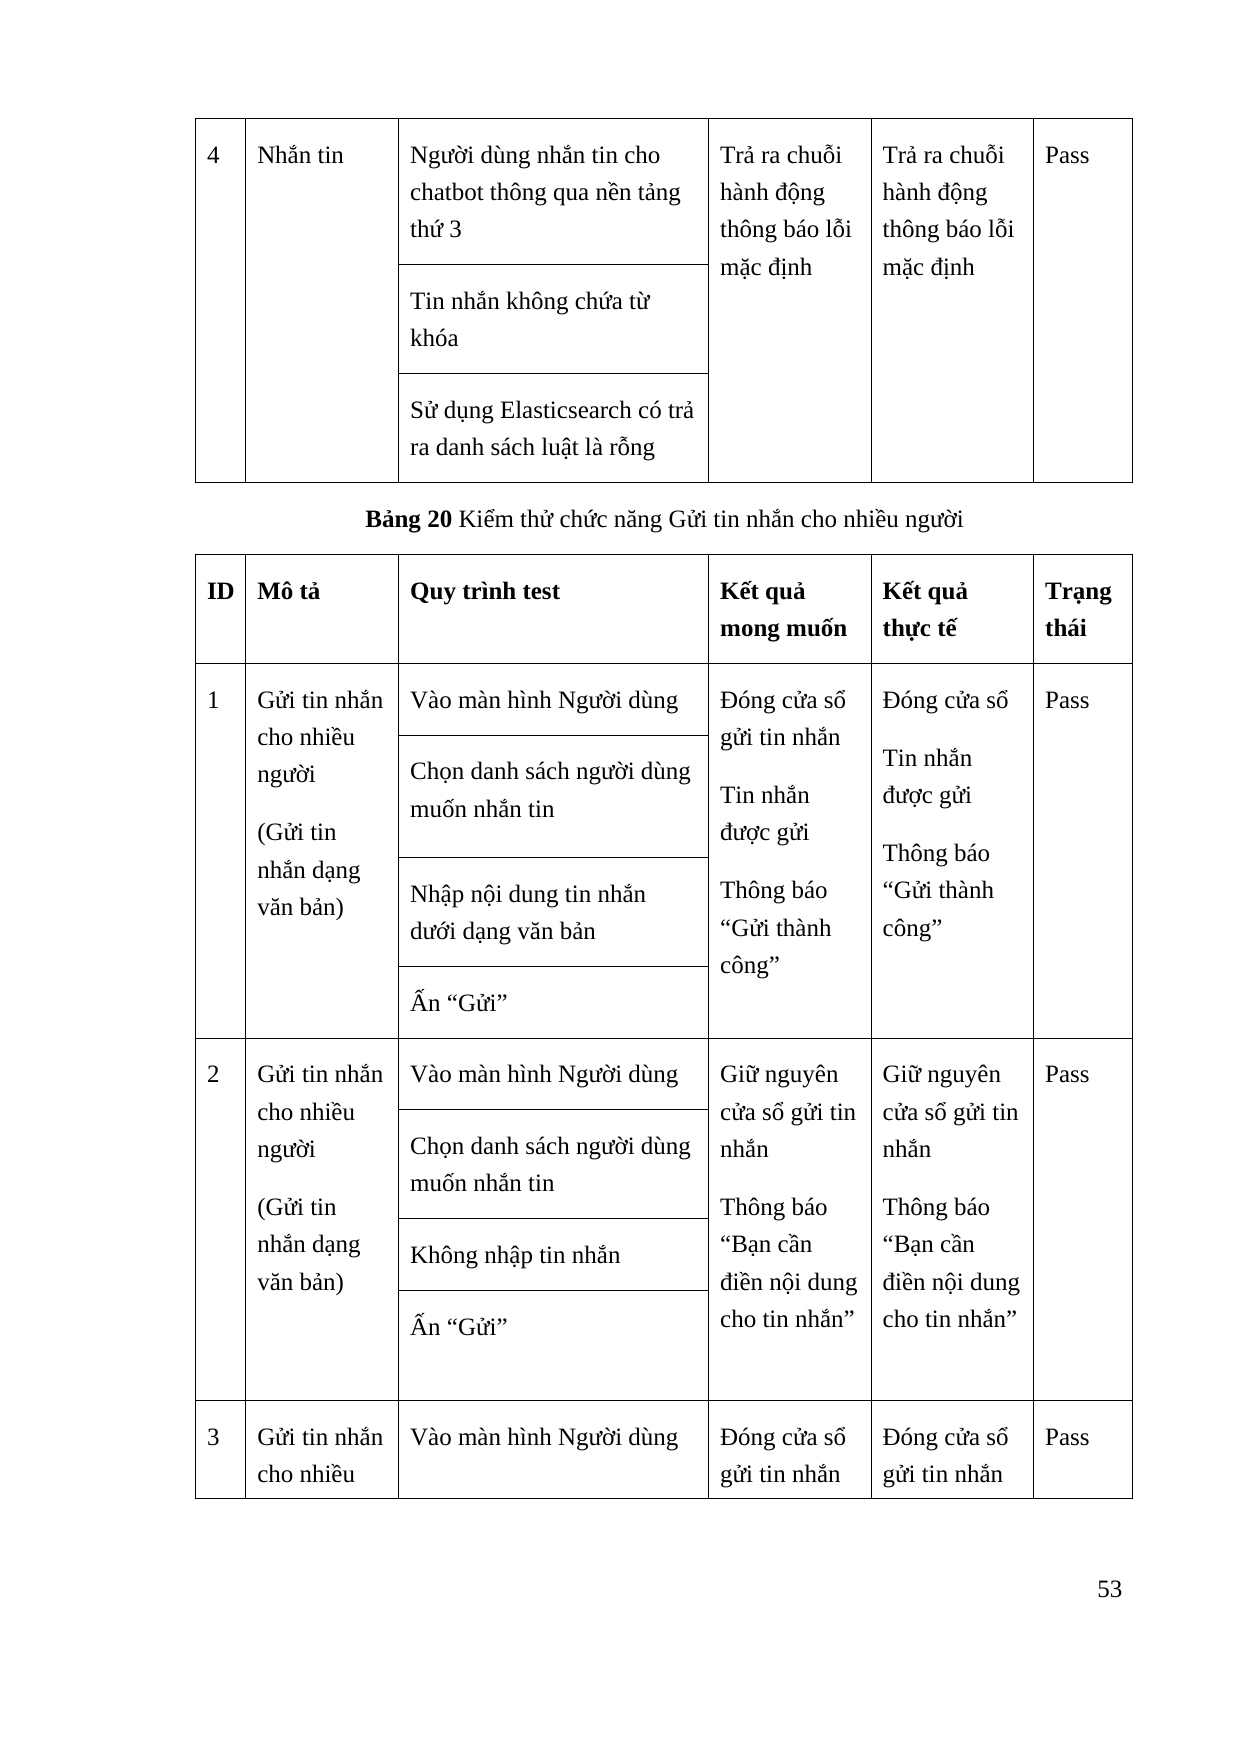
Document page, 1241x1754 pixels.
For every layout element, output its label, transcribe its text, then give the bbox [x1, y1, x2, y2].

table_cell Giữ nguyên cửa sổ gửi tin nhắn Thông báo “Bạn cần điền nội dung cho tin nhắn” [872, 1039, 1033, 1400]
table_cell Giữ nguyên cửa sổ gửi tin nhắn Thông báo “Bạn cần điền nội dung cho tin nhắn” [709, 1039, 871, 1400]
table_header Mô tả [246, 555, 398, 663]
table_cell Pass [1034, 1401, 1132, 1498]
table_cell Vào màn hình Người dùng [399, 664, 708, 734]
table_header Kết quả mong muốn [709, 555, 871, 663]
table_cell 4 [196, 119, 245, 482]
table_cell Vào màn hình Người dùng [399, 1401, 708, 1498]
table_cell Nhắn tin [246, 119, 398, 482]
table_header Kết quả thực tế [872, 555, 1033, 663]
table_cell Pass [1034, 119, 1132, 482]
text Bảng 20 Kiểm thử chức năng Gửi tin nhắn cho nhiều người [207, 504, 1122, 533]
table_cell Trả ra chuỗi hành động thông báo lỗi mặc định [709, 119, 871, 482]
table_cell Chọn danh sách người dùng muốn nhắn tin [399, 1110, 708, 1218]
table_cell Pass [1034, 1039, 1132, 1400]
table_cell Không nhập tin nhắn [399, 1219, 708, 1290]
table_cell Nhập nội dung tin nhắn dưới dạng văn bản [399, 858, 708, 966]
table_cell 1 [196, 664, 245, 1037]
table_cell Đóng cửa sổ Tin nhắn được gửi Thông báo “Gửi thành công” [872, 664, 1033, 1037]
table_cell 3 [196, 1401, 245, 1498]
table_header Quy trình test [399, 555, 708, 663]
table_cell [709, 1401, 871, 1498]
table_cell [246, 1401, 398, 1498]
table_header ID [196, 555, 245, 663]
table_cell Tin nhắn không chứa từ khóa [399, 265, 708, 373]
table_cell Chọn danh sách người dùng muốn nhắn tin [399, 736, 708, 857]
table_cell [399, 119, 708, 264]
table_cell Gửi tin nhắn cho nhiều người (Gửi tin nhắn dạng văn bản) [246, 1039, 398, 1400]
table_cell Vào màn hình Người dùng [399, 1039, 708, 1109]
table_cell Pass [1034, 664, 1132, 1037]
table_cell 2 [196, 1039, 245, 1400]
table_cell Ấn “Gửi” [399, 1291, 708, 1400]
table_cell Sử dụng Elasticsearch có trả ra danh sách luật là rỗng [399, 374, 708, 482]
table_cell Trả ra chuỗi hành động thông báo lỗi mặc định [872, 119, 1033, 482]
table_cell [872, 1401, 1033, 1498]
table_cell Gửi tin nhắn cho nhiều người (Gửi tin nhắn dạng văn bản) [246, 664, 398, 1037]
table_cell Ấn “Gửi” [399, 967, 708, 1037]
table_header Trạng thái [1034, 555, 1132, 663]
table_cell Đóng cửa sổ gửi tin nhắn Tin nhắn được gửi Thông báo “Gửi thành công” [709, 664, 871, 1037]
